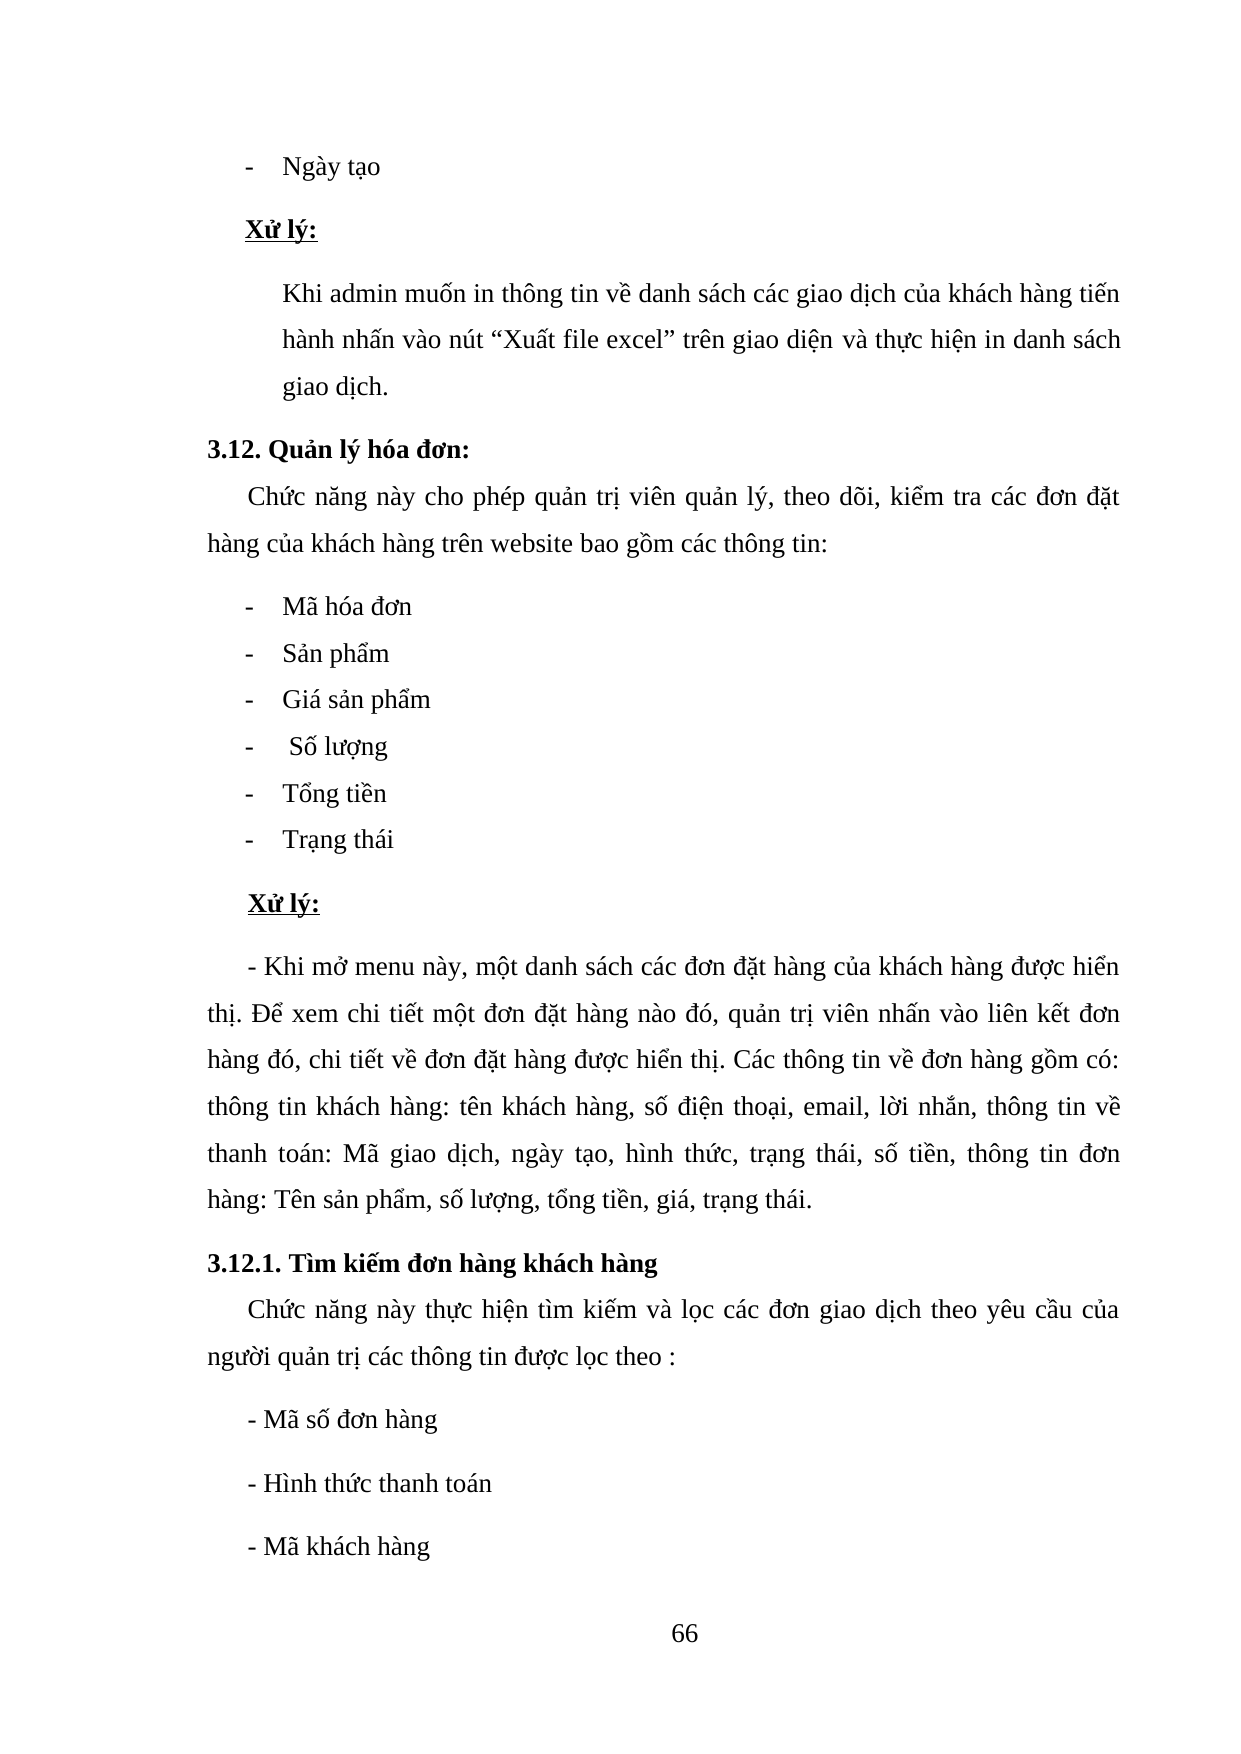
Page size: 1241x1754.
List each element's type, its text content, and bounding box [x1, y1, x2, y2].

list Ngày tạo [244, 150, 1122, 181]
text - Khi mở menu này, một danh sách các đơn đặt hàng của khách hàng được hiển thị. Để xem chi tiết một đơn đặt hàng nào đó, quản trị viên nhấn vào liên kết đơn hàng đó, chi tiết về đơn đặt hàng được hiển thị. Các thông tin về đơn hàng gồm có: thông tin khách hàng: tên khách hàng, số điện thoại, email, lời nhắn, thông tin về thanh toán: Mã giao dịch, ngày tạo, hình thức, trạng thái, số tiền, thông tin đơn hàng: Tên sản phẩm, số lượng, tổng tiền, giá, trạng thái. [207, 950, 1122, 1214]
text - Hình thức thanh toán [207, 1467, 1122, 1498]
list Số lượng [244, 730, 1122, 761]
text Xử lý: [207, 887, 1122, 918]
list Trạng thái [244, 823, 1122, 854]
text Chức năng này cho phép quản trị viên quản lý, theo dõi, kiểm tra các đơn đặt hàng của khách hàng trên website bao gồm các thông tin: [207, 480, 1122, 558]
list Khi admin muốn in thông tin về danh sách các giao dịch của khách hàng tiến hành nhấn vào nút “Xuất file excel” trên giao diện và thực hiện in danh sách giao dịch. [282, 277, 1122, 401]
subtitle Tìm kiếm đơn hàng khách hàng [207, 1247, 1122, 1278]
list Giá sản phẩm [244, 683, 1122, 714]
text - Mã số đơn hàng [207, 1403, 1122, 1434]
list Sản phẩm [244, 637, 1122, 668]
text - Mã khách hàng [207, 1530, 1122, 1561]
list Tổng tiền [244, 777, 1122, 808]
list Mã hóa đơn [244, 590, 1122, 621]
text Xử lý: [244, 213, 1122, 244]
subtitle Quản lý hóa đơn: [207, 433, 1122, 464]
text Chức năng này thực hiện tìm kiếm và lọc các đơn giao dịch theo yêu cầu của người quản trị các thông tin được lọc theo : [207, 1293, 1122, 1371]
